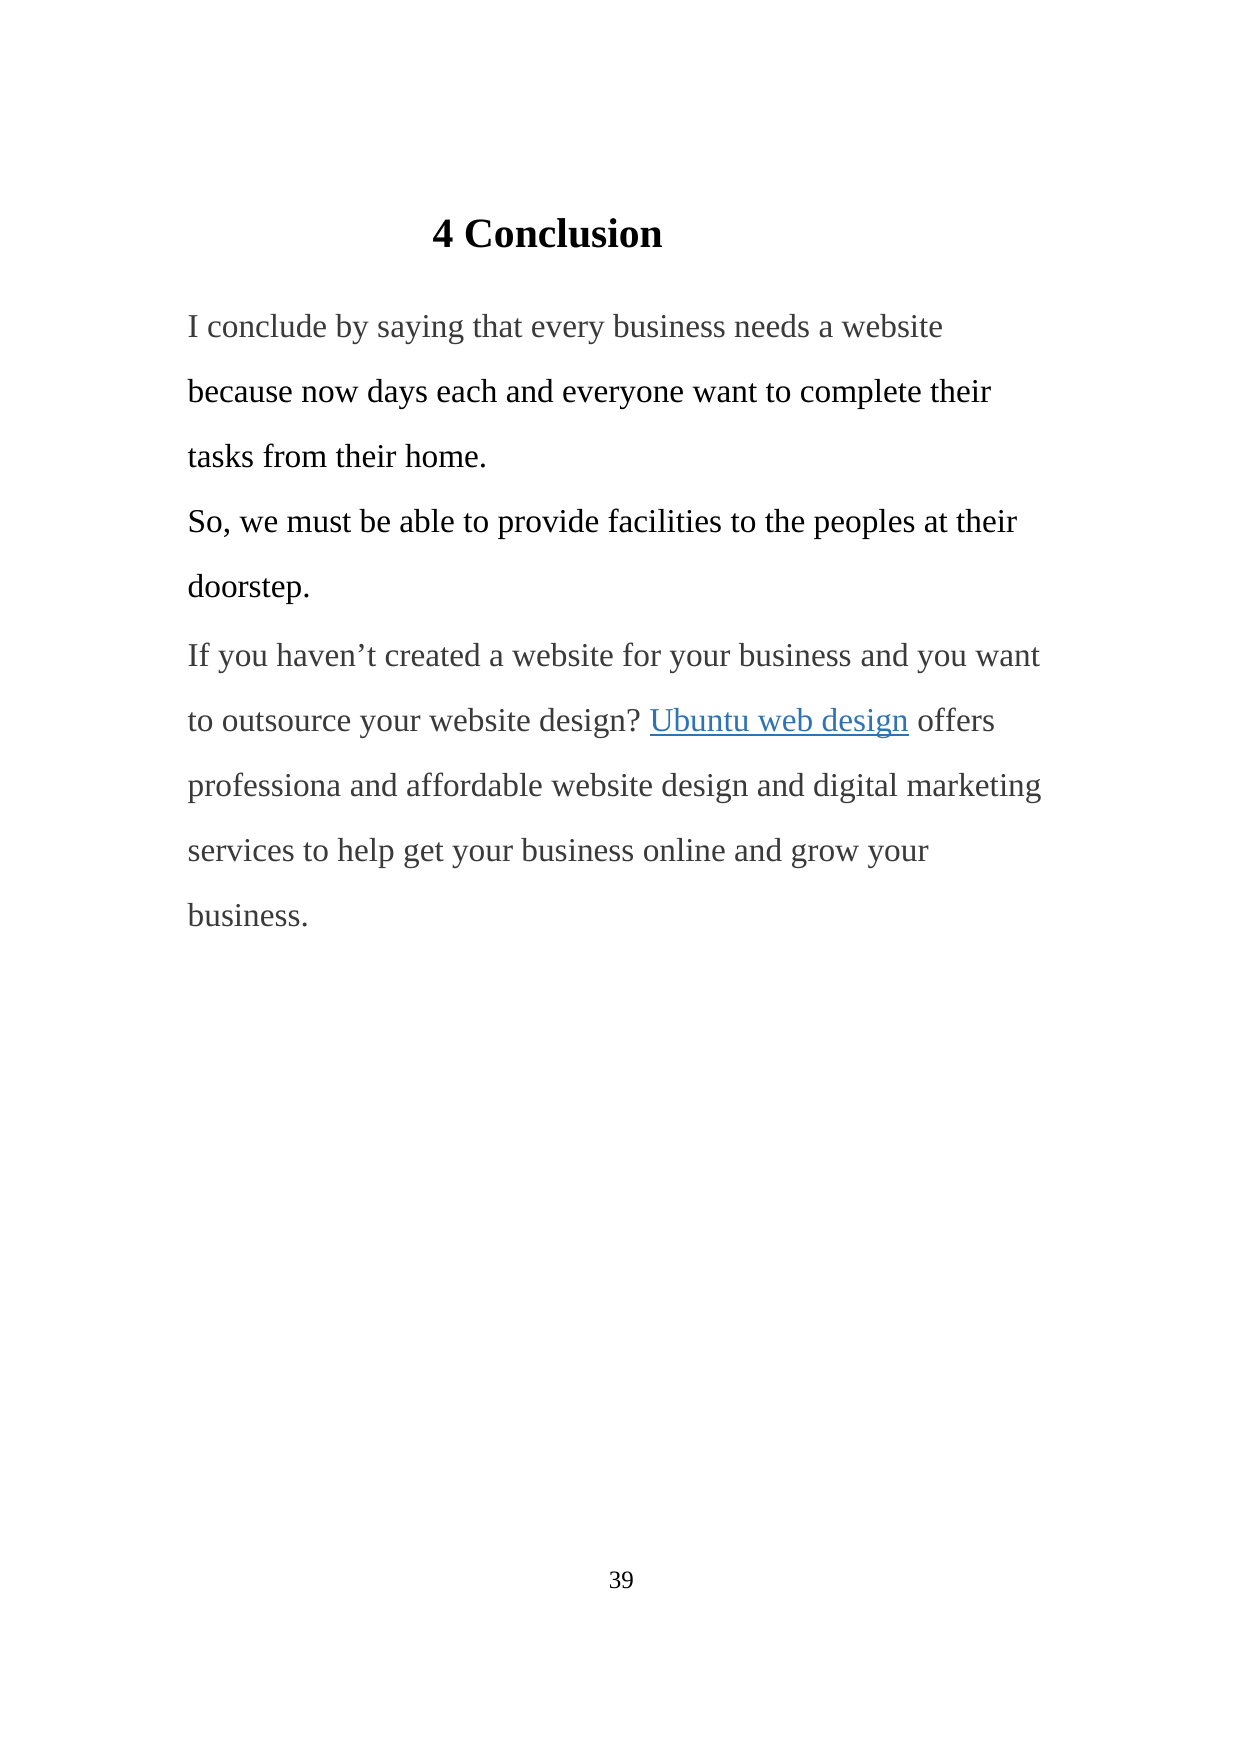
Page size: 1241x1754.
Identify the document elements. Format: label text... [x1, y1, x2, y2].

list 4 Conclusion [432, 200, 1053, 265]
text I conclude by saying that every business needs a website because now days each and everyone want to complete their tasks from their home. [187, 293, 1053, 488]
text If you haven’t created a website for your business and you want to outsource your website design? Ubuntu web design offers professiona and affordable website design and digital marketing services to help get your business online and grow your business. [187, 622, 1053, 947]
text So, we must be able to provide facilities to the peoples at their doorstep. [187, 488, 1053, 618]
